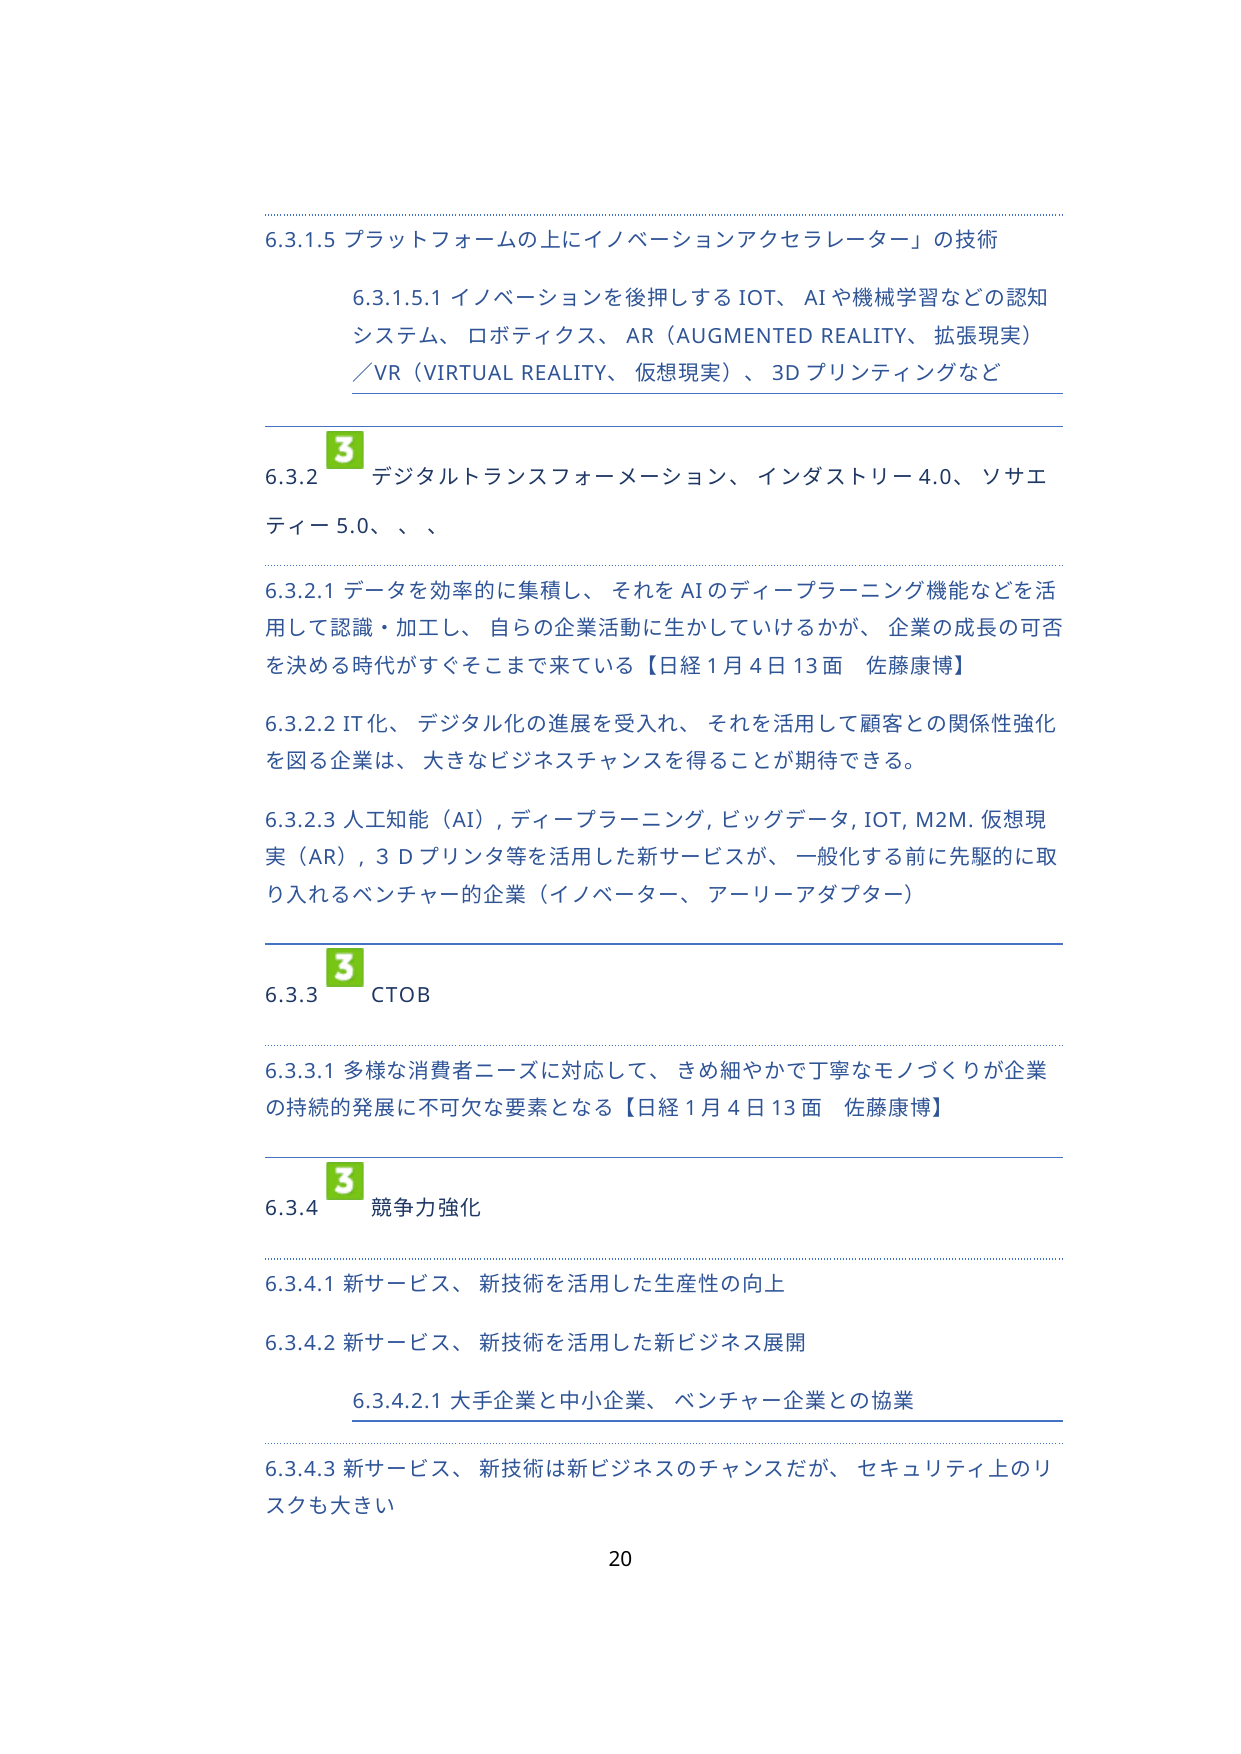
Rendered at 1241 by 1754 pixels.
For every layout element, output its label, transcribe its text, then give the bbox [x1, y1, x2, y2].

text 人工知能（AI）, ディープラーニング, ビッグデータ, IoT, M2M. 仮想現実（AR）, ３Dプリンタ等を活用した新サービスが、 一般化する前に先駆的に取り入れるベンチャー的企業（イノベーター、 アーリーアダプター） [265, 794, 1063, 912]
text CtoB [265, 945, 1063, 1024]
text 新サービス、 新技術は新ビジネスのチャンスだが、 セキュリティ上のリスクも大きい [265, 1443, 1063, 1523]
text 新サービス、 新技術を活用した新ビジネス展開 [265, 1317, 1063, 1360]
text プラットフォームの上にイノベーションアクセラレーター」の技術 [265, 214, 1063, 257]
text データを効率的に集積し、 それをAIのディープラーニング機能などを活用して認識・加工し、 自らの企業活動に生かしていけるかが、 企業の成長の可否を決める時代がすぐそこまで来ている【日経1月4日13面 佐藤康博】 [265, 564, 1063, 683]
picture [326, 948, 364, 987]
text 大手企業と中小企業、 ベンチャー企業との協業 [352, 1381, 1063, 1420]
text IT化、 デジタル化の進展を受入れ、 それを活用して顧客との関係性強化を図る企業は、 大きなビジネスチャンスを得ることが期待できる。 [265, 698, 1063, 779]
text 競争力強化 [265, 1158, 1063, 1237]
picture [326, 1162, 364, 1200]
picture [326, 431, 364, 469]
text デジタルトランスフォーメーション、 インダストリー4.0、 ソサエティー5.0、 、 、 [265, 427, 1063, 544]
text 新サービス、 新技術を活用した生産性の向上 [265, 1258, 1063, 1302]
text 多様な消費者ニーズに対応して、 きめ細やかで丁寧なモノづくりが企業の持続的発展に不可欠な要素となる【日経1月4日13面 佐藤康博】 [265, 1045, 1063, 1126]
text イノベーションを後押しするIoT、 AIや機械学習などの認知システム、 ロボティクス、 AR（Augmented Reality、 拡張現実）／VR（Virtual Reality、 仮想現実）、 3Dプリンティングなど [352, 278, 1063, 393]
